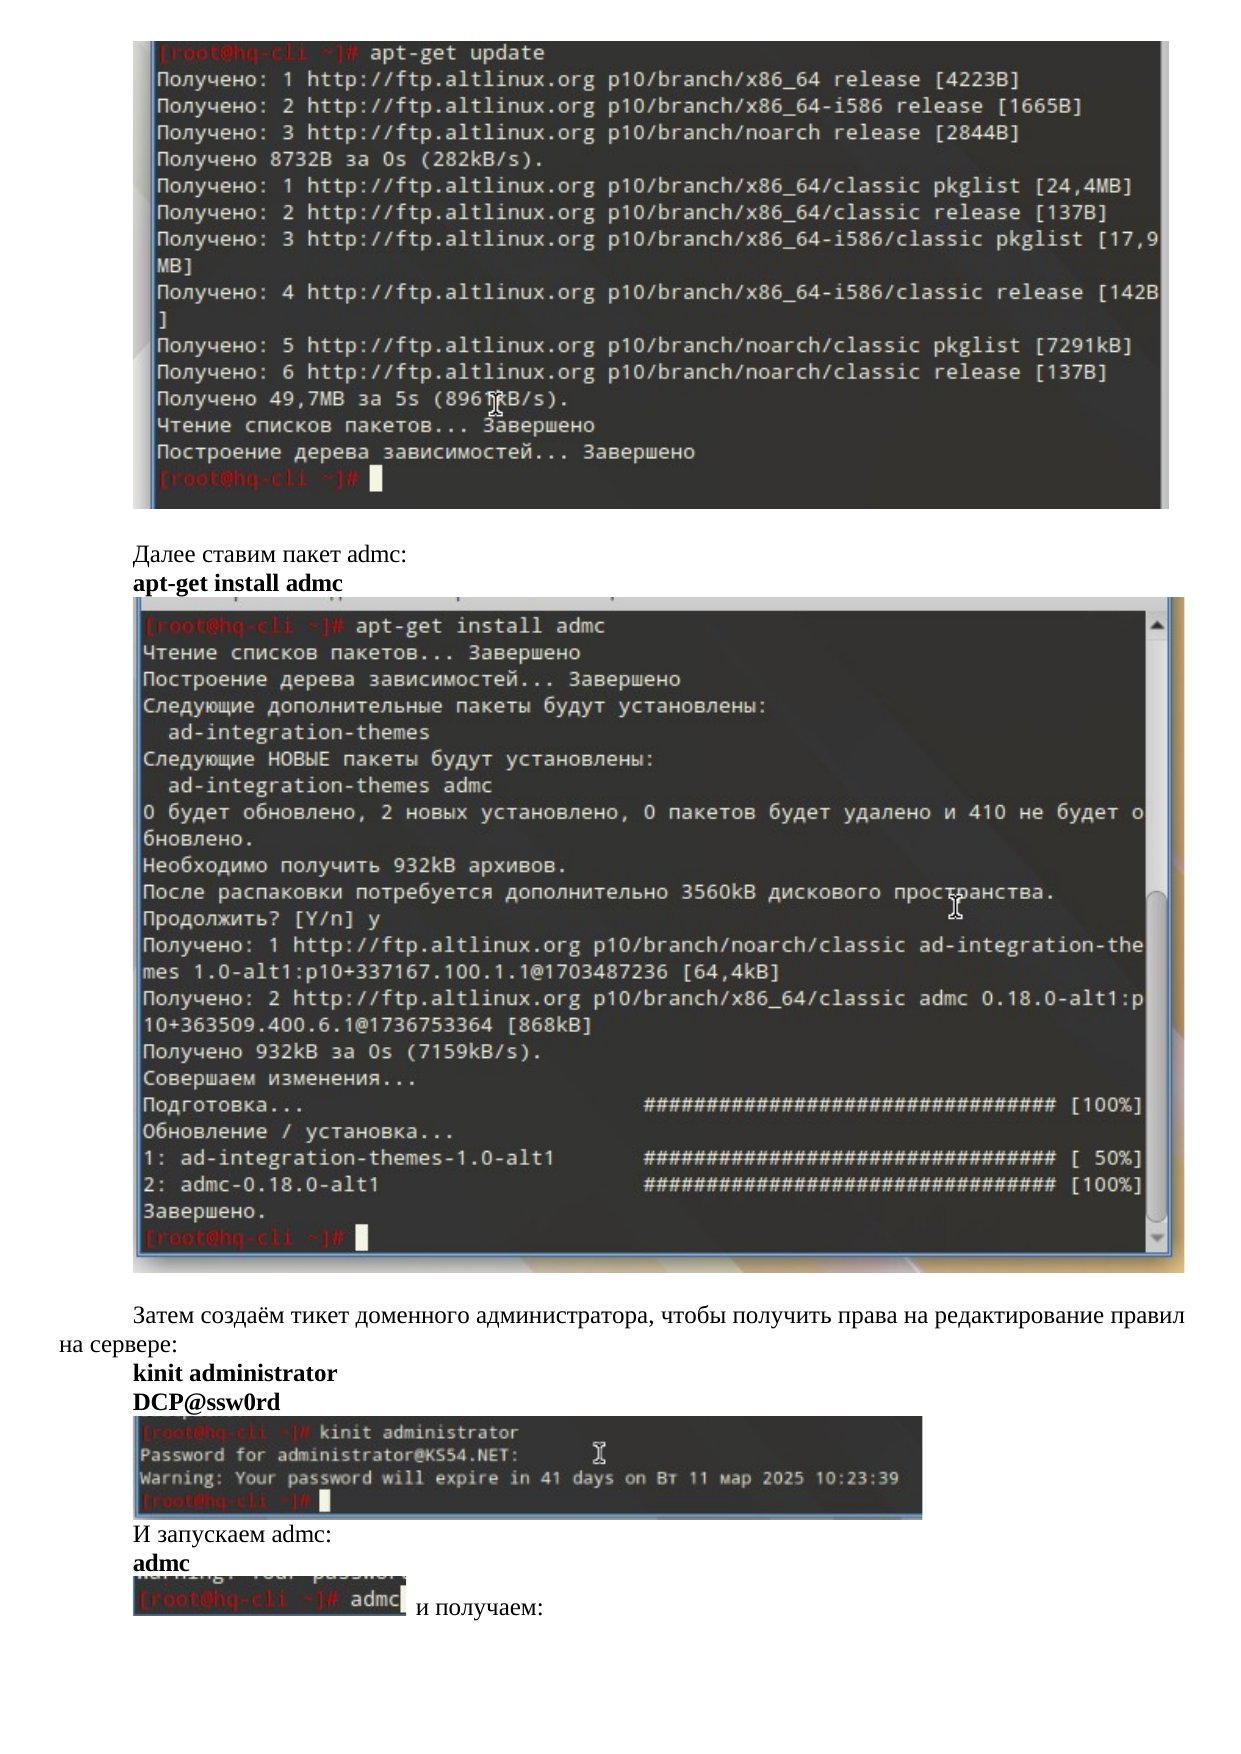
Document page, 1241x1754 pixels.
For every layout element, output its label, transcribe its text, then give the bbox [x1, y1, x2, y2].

picture [132, 1576, 407, 1616]
picture [132, 41, 1169, 509]
subtitle kinit administrator DCP@ssw0rd [133, 1358, 382, 1416]
subtitle apt-get install admc [133, 568, 1236, 597]
text Затем создаём тикет доменного администратора, чтобы получить права на редактирование правил на сервере: [59, 1300, 1196, 1358]
picture [132, 597, 1185, 1273]
subtitle admc [133, 1548, 1236, 1577]
text и получаем: [133, 1577, 1236, 1621]
text Далее ставим пакет admc: [133, 539, 1236, 568]
picture [132, 1416, 923, 1520]
text И запускаем admc: [133, 1519, 1236, 1548]
